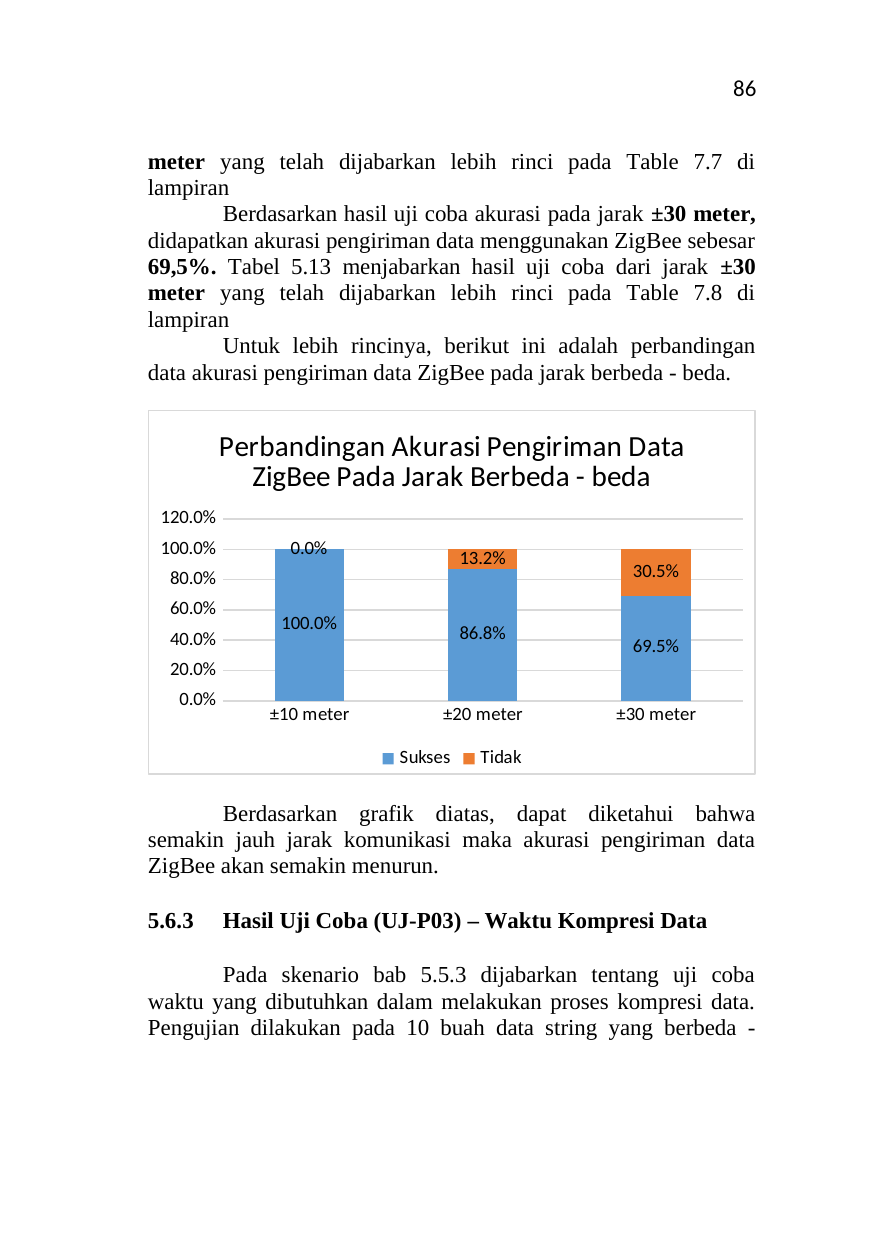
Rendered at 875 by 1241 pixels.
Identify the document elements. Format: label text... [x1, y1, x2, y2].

text Berdasarkan grafik diatas, dapat diketahui bahwa semakin jauh jarak komunikasi maka akurasi pengiriman data ZigBee akan semakin menurun. [148, 800, 756, 879]
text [148, 148, 756, 200]
text Berdasarkan hasil uji coba akurasi pada jarak ±30 meter, didapatkan akurasi pengiriman data menggunakan ZigBee sebesar 69,5%. Tabel 5.13 menjabarkan hasil uji coba dari jarak ±30 meter yang telah dijabarkan lebih rinci pada Table 7.8 di lampiran [148, 200, 756, 332]
subtitle Hasil Uji Coba (UJ-P03) – Waktu Kompresi Data [148, 907, 756, 933]
text Untuk lebih rincinya, berikut ini adalah perbandingan data akurasi pengiriman data ZigBee pada jarak berbeda - beda. [148, 332, 756, 385]
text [148, 961, 756, 1040]
